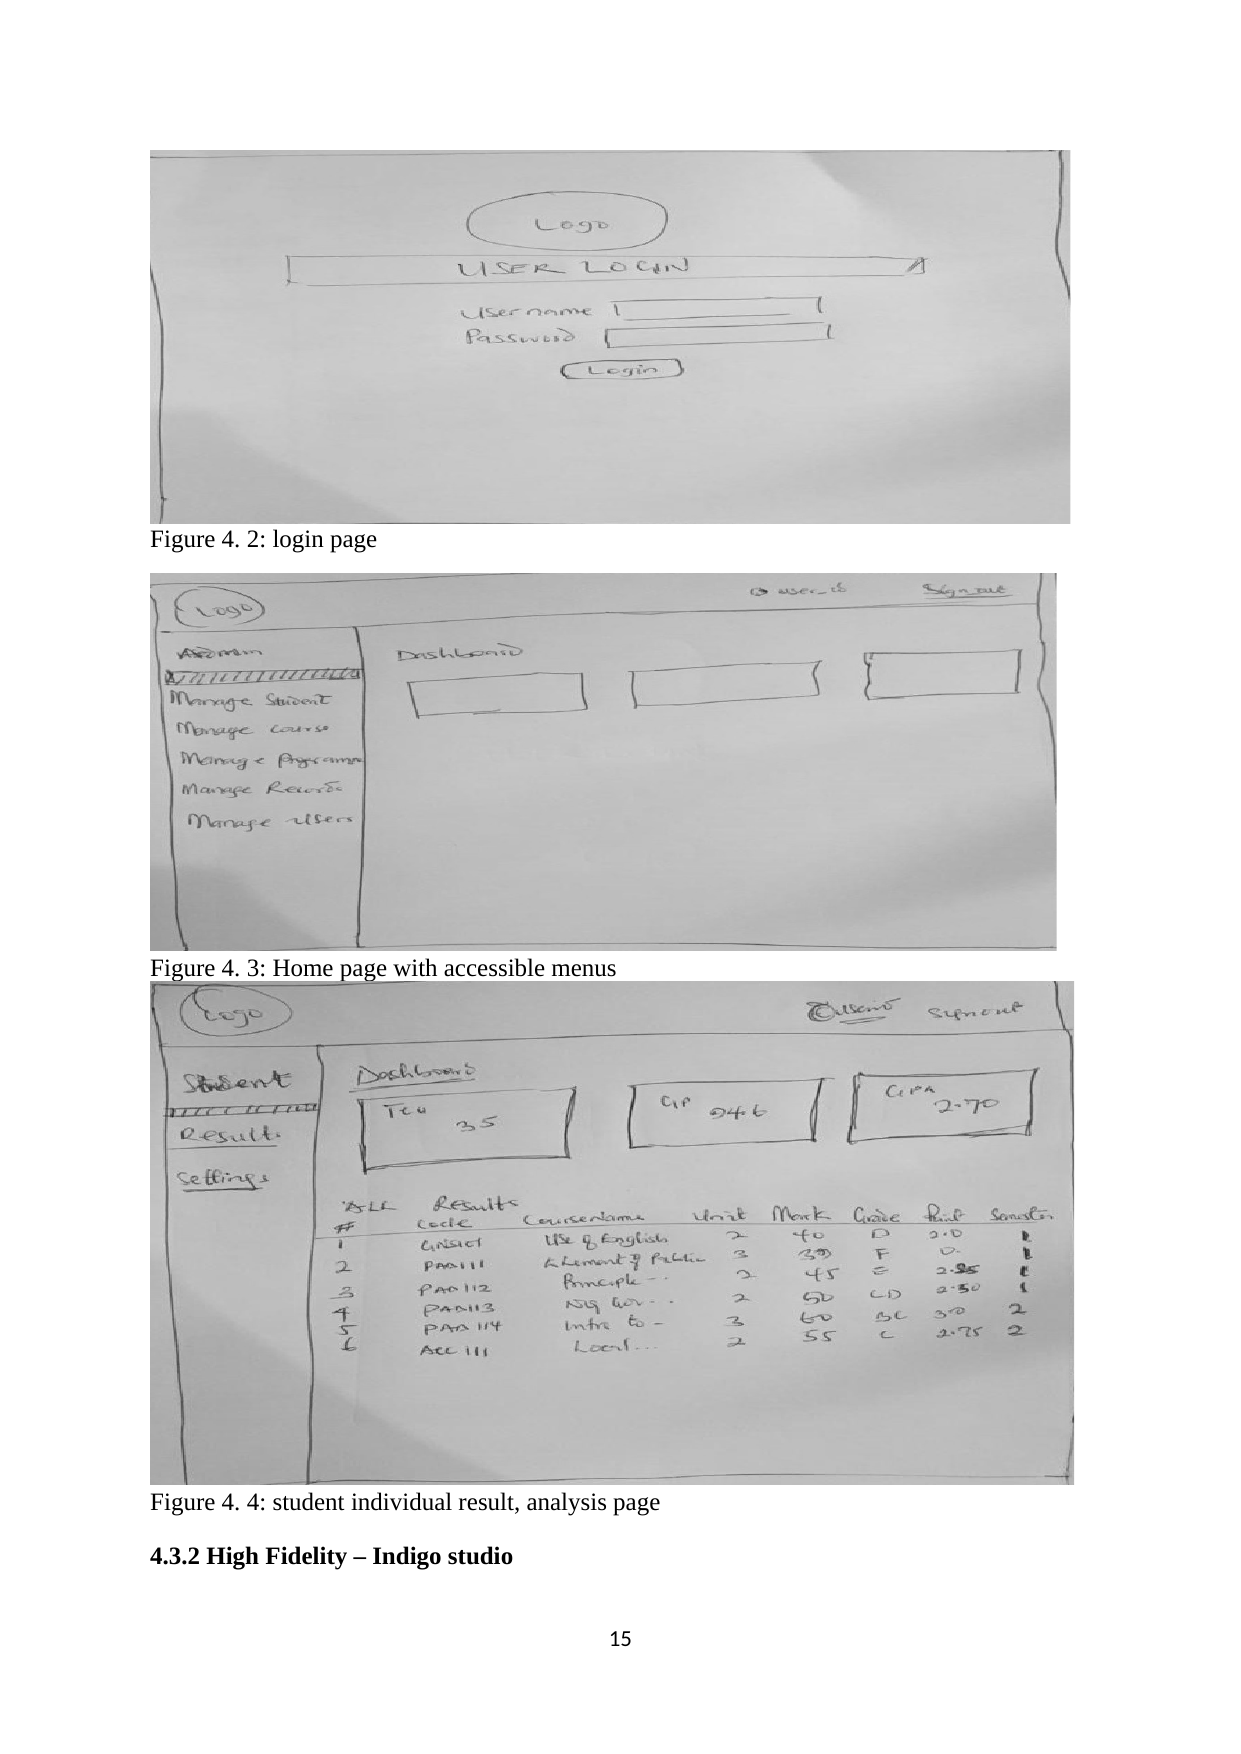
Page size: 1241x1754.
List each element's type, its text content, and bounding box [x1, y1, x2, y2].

text Figure 4. 3: Home page with accessible menus [150, 953, 1090, 981]
subtitle 4.3.2 High Fidelity – Indigo studio [150, 1541, 1090, 1569]
text Figure 4. 2: login page [150, 524, 1090, 553]
text Figure 4. 4: student individual result, analysis page [150, 1487, 1090, 1516]
